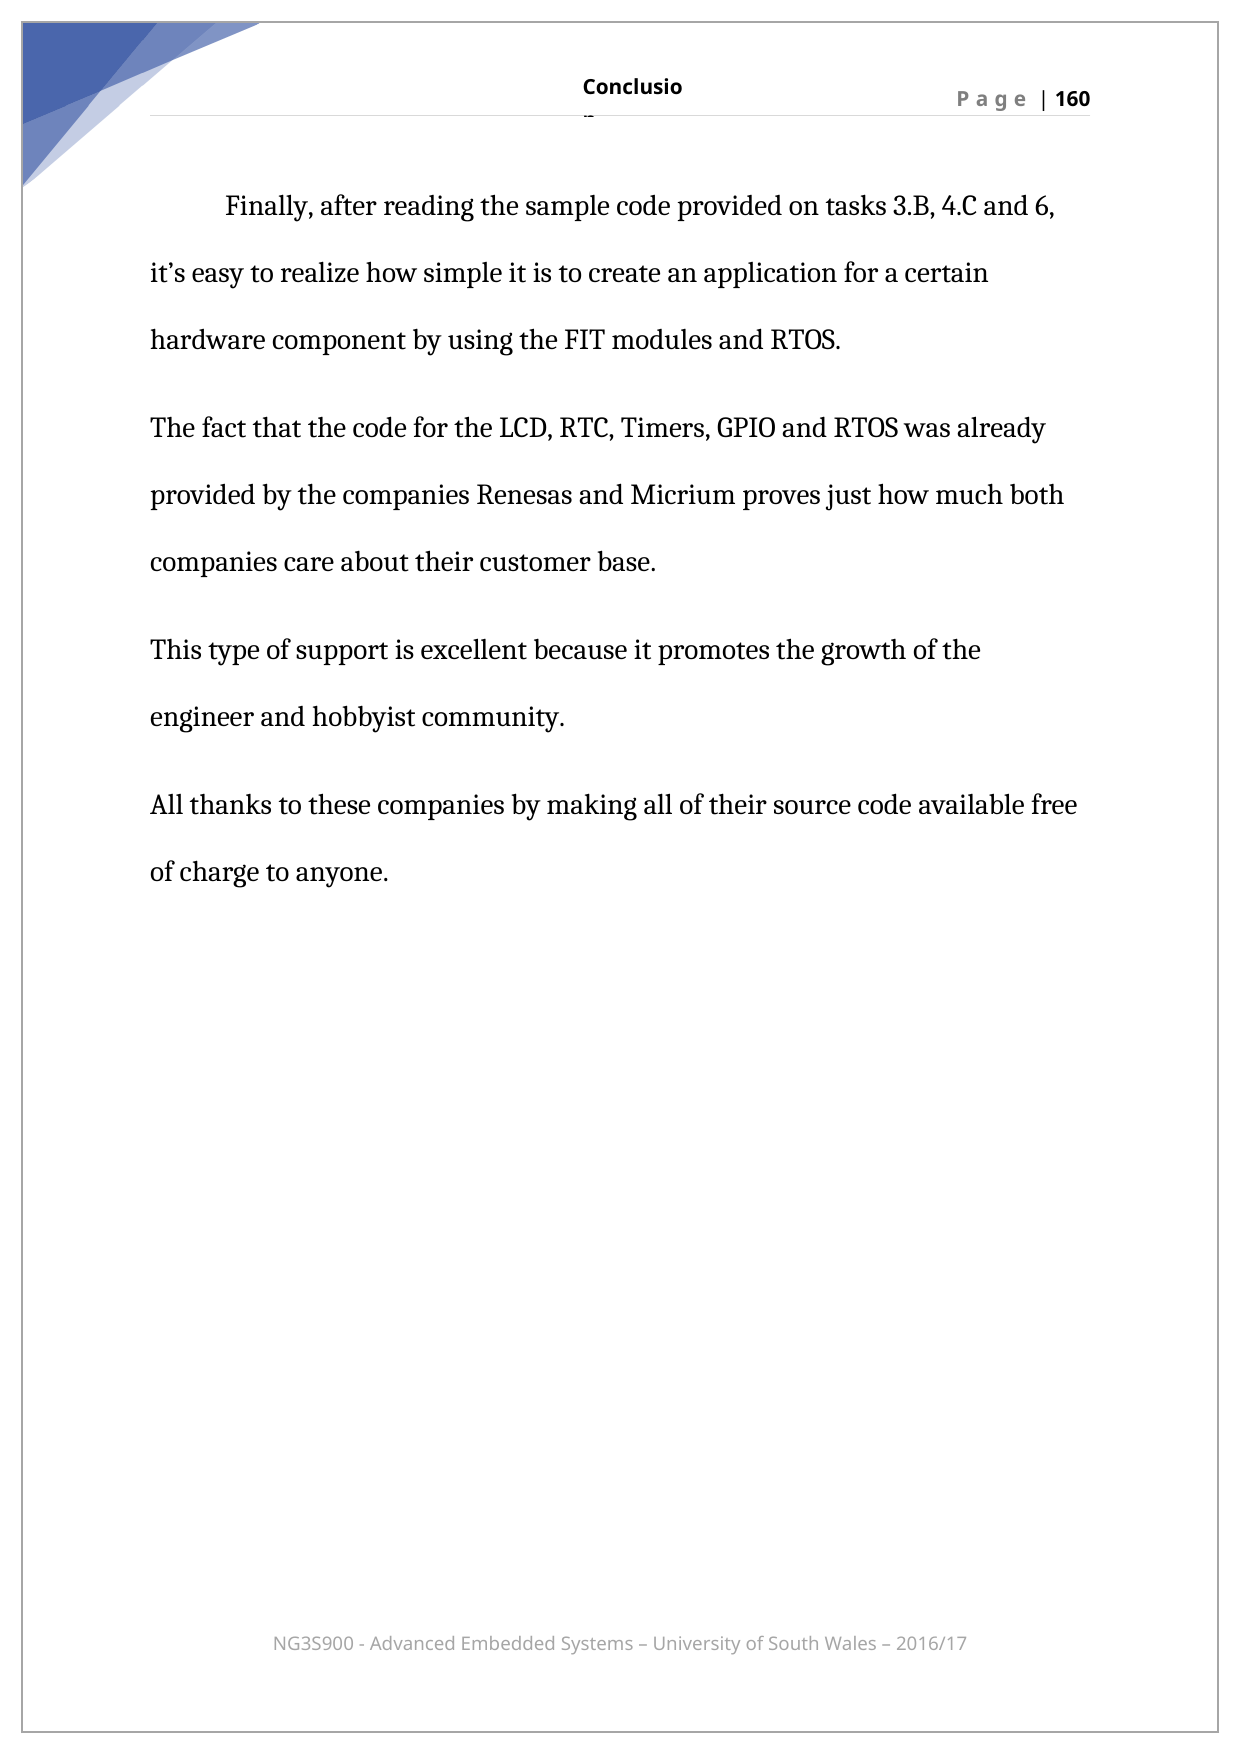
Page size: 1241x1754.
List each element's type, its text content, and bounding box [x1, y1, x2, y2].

text All thanks to these companies by making all of their source code available free of charge to anyone. [150, 788, 1090, 889]
text This type of support is excellent because it promotes the growth of the engineer and hobbyist community. [150, 633, 1090, 734]
text The fact that the code for the LCD, RTC, Timers, GPIO and RTOS was already provided by the companies Renesas and Micrium proves just how much both companies care about their customer base. [150, 411, 1090, 579]
picture [23, 23, 264, 190]
text Finally, after reading the sample code provided on tasks 3.B, 4.C and 6, it’s easy to realize how simple it is to create an application for a certain hardware component by using the FIT modules and RTOS. [150, 189, 1090, 357]
